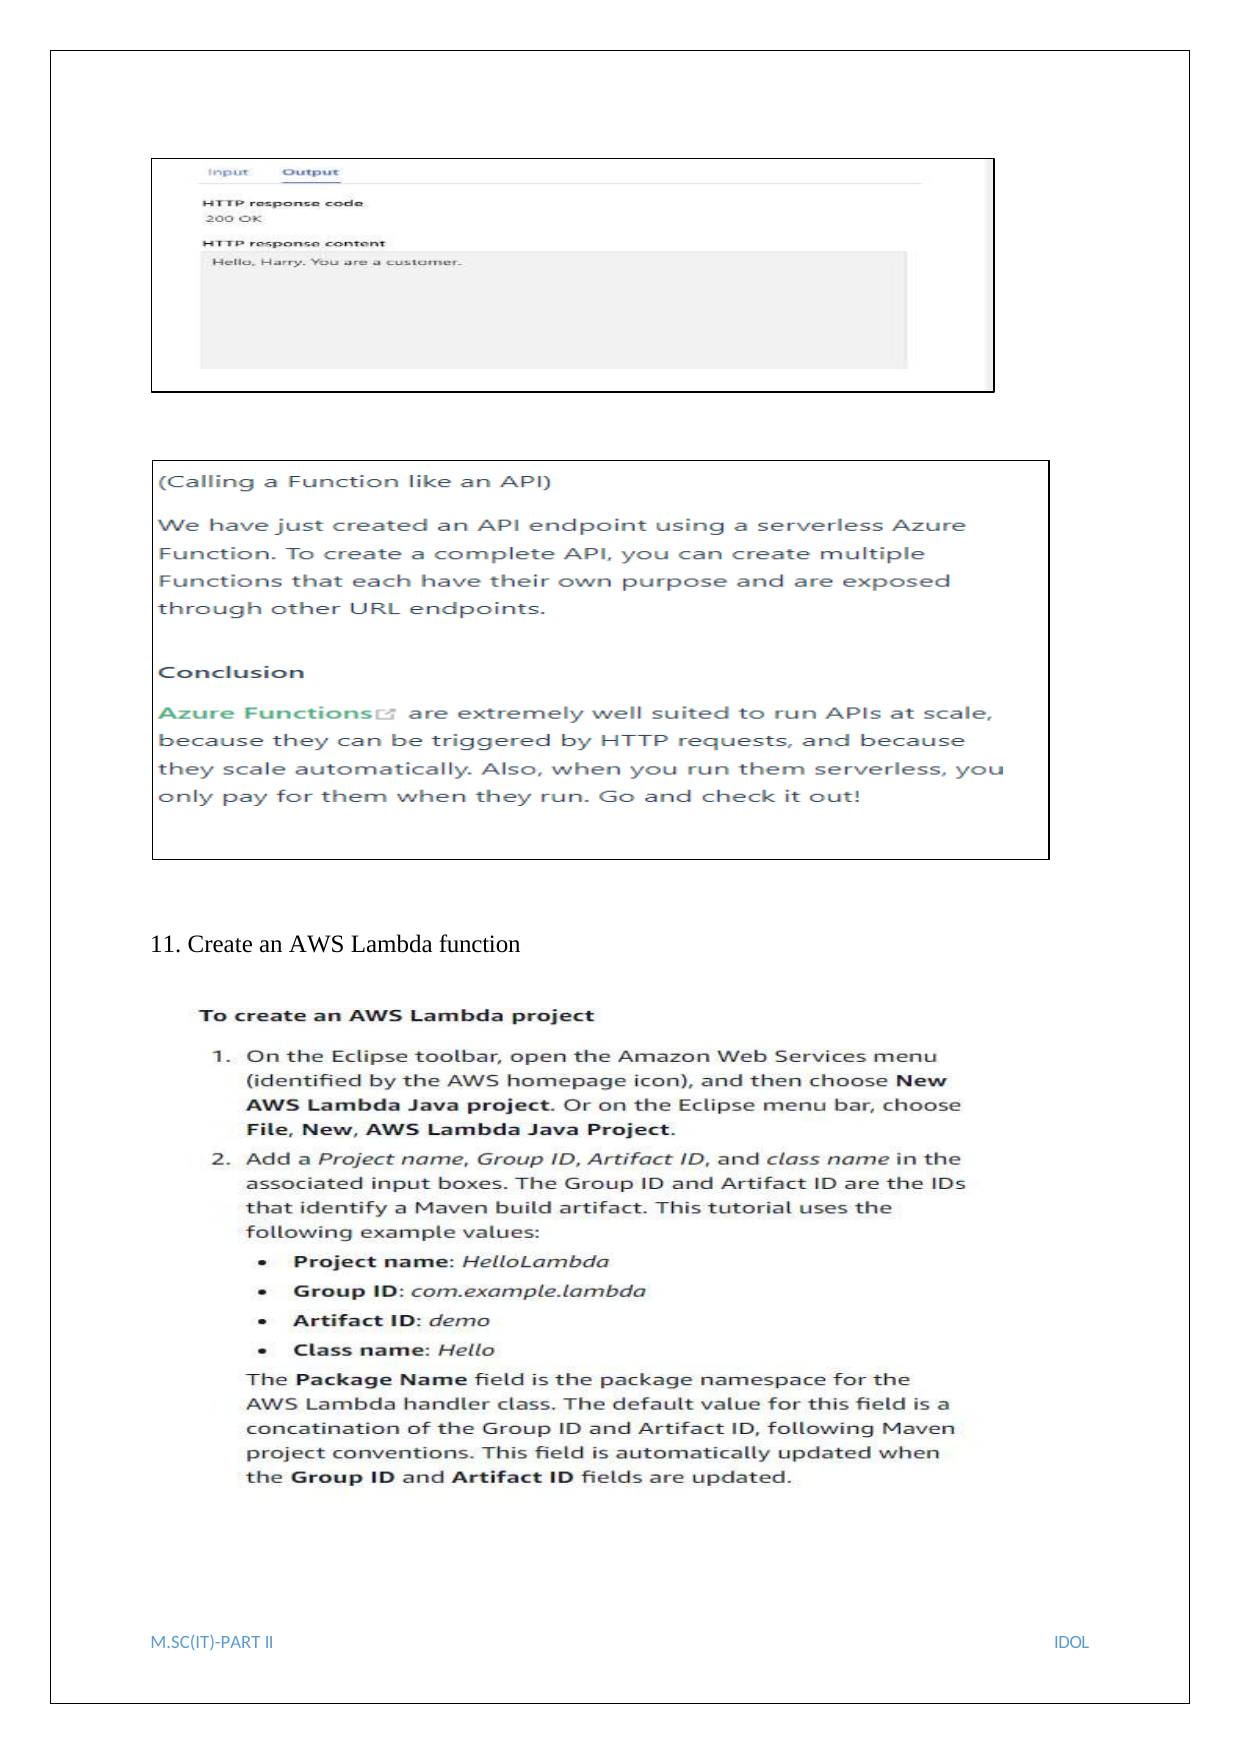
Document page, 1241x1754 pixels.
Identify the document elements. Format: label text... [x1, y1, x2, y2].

picture [190, 159, 993, 391]
picture [188, 1008, 979, 1495]
picture [156, 475, 1003, 806]
list Create an AWS Lambda function [150, 929, 1136, 958]
